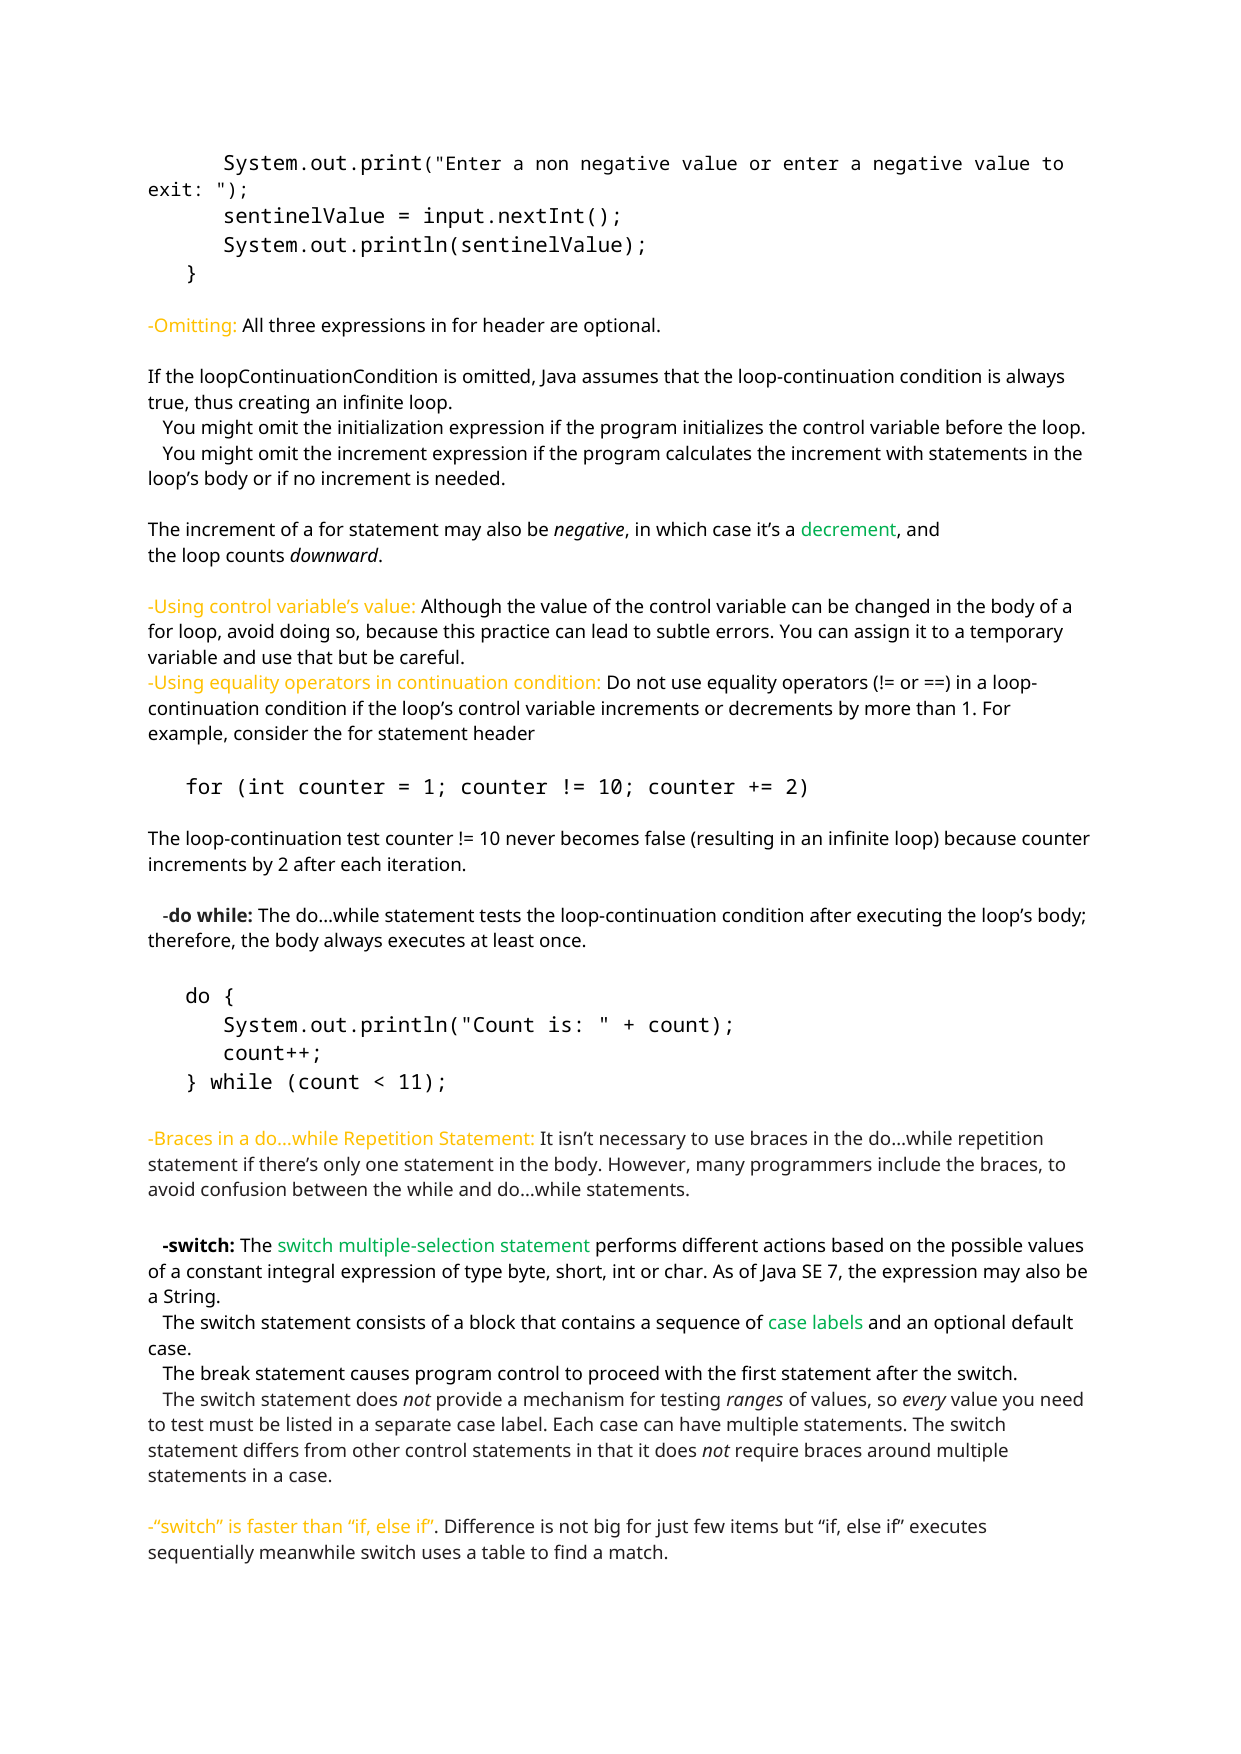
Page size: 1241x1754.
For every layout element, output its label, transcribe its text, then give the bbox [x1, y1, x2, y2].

text the loop counts downward. [148, 542, 1093, 568]
text The switch statement consists of a block that contains a sequence of case labels and an optional default case. [148, 1309, 1093, 1360]
text -Braces in a do…while Repetition Statement: It isn’t necessary to use braces in the do…while repetition statement if there’s only one statement in the body. However, many programmers include the braces, to avoid confusion between the while and do…while statements. [148, 1126, 1093, 1202]
text System.out.print("Enter a non negative value or enter a negative value to exit: "); [148, 148, 1093, 202]
text -“switch” is faster than “if, else if”. Difference is not big for just few items but “if, else if” executes sequentially meanwhile switch uses a table to find a match. [148, 1513, 1093, 1564]
text -Omitting: All three expressions in for header are optional. [148, 312, 1093, 338]
text The increment of a for statement may also be negative, in which case it’s a decrement, and [148, 517, 1093, 542]
text -switch: The switch multiple-selection statement performs different actions based on the possible values of a constant integral expression of type byte, short, int or char. As of Java SE 7, the expression may also be a String. [148, 1233, 1093, 1309]
text } while (count < 11); [148, 1067, 1093, 1095]
text sentinelValue = input.nextInt(); [148, 202, 1093, 230]
text You might omit the increment expression if the program calculates the increment with statements in the loop’s body or if no increment is needed. [148, 440, 1093, 491]
text The loop-continuation test counter != 10 never becomes false (resulting in an infinite loop) because counter increments by 2 after each iteration. [148, 826, 1093, 877]
text } [148, 258, 1093, 287]
text System.out.println("Count is: " + count); [148, 1010, 1093, 1038]
text -Using control variable’s value: Although the value of the control variable can be changed in the body of a for loop, avoid doing so, because this practice can lead to subtle errors. You can assign it to a temporary variable and use that but be careful. [148, 593, 1093, 670]
text count++; [148, 1038, 1093, 1067]
text The switch statement does not provide a mechanism for testing ranges of values, so every value you need to test must be listed in a separate case label. Each case can have multiple statements. The switch statement differs from other control statements in that it does not require braces around multiple statements in a case. [148, 1386, 1093, 1488]
text for (int counter = 1; counter != 10; counter += 2) [148, 772, 1093, 800]
text System.out.println(sentinelValue); [148, 230, 1093, 258]
text If the loopContinuationCondition is omitted, Java assumes that the loop-continuation condition is always true, thus creating an infinite loop. [148, 363, 1093, 414]
text You might omit the initialization expression if the program initializes the control variable before the loop. [148, 414, 1093, 440]
text -do while: The do…while statement tests the loop-continuation condition after executing the loop’s body; therefore, the body always executes at least once. [148, 902, 1093, 953]
text -Using equality operators in continuation condition: Do not use equality operators (!= or ==) in a loop-continuation condition if the loop’s control variable increments or decrements by more than 1. For example, consider the for statement header [148, 670, 1093, 746]
text do { [148, 953, 1093, 1010]
text The break statement causes program control to proceed with the first statement after the switch. [148, 1360, 1093, 1386]
